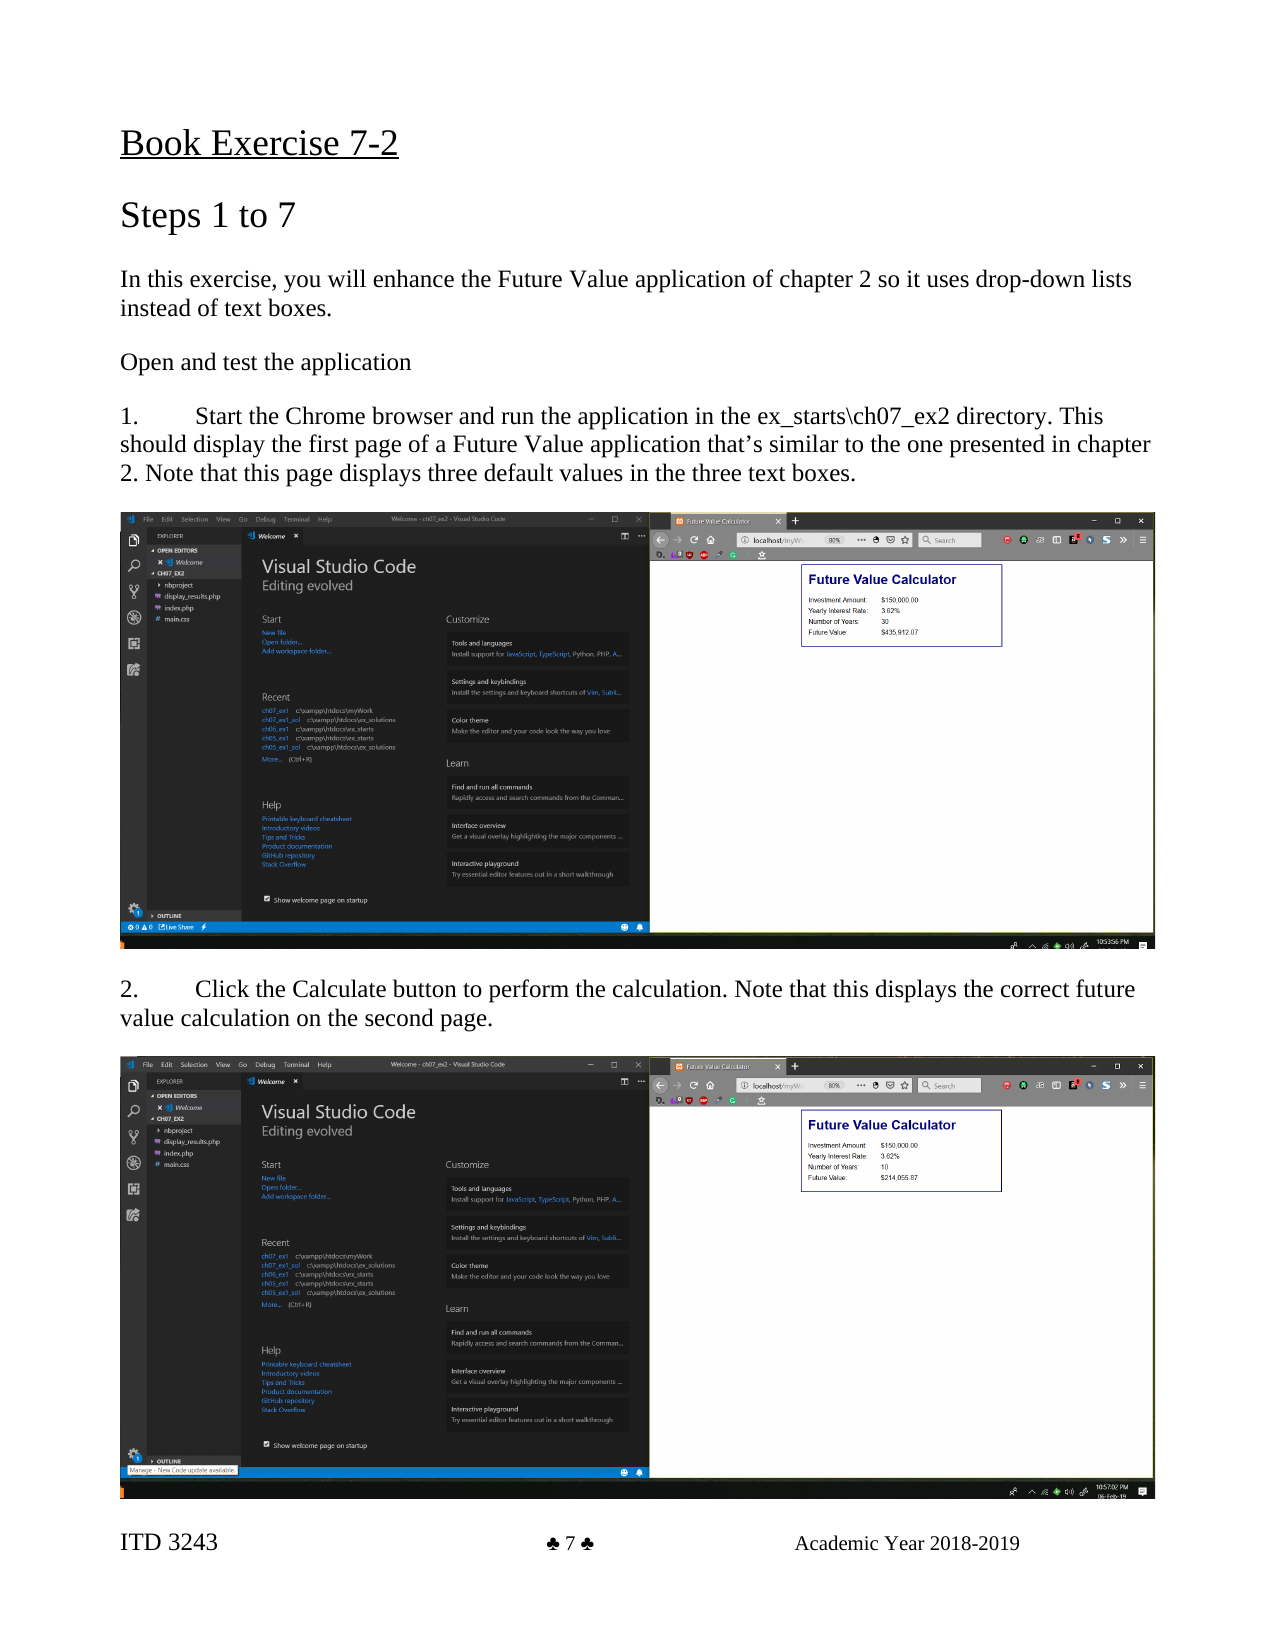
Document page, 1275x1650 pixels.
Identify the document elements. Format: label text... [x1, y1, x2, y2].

text 2. Click the Calculate button to perform the calculation. Note that this displays the correct future value calculation on the second page. [120, 974, 1155, 1031]
text In this exercise, you will enhance the Future Value application of chapter 2 so it uses drop-down lists instead of text boxes. [120, 264, 1155, 322]
text Steps 1 to 7 [120, 192, 1155, 235]
picture [120, 1056, 1155, 1499]
text Book Exercise 7-2 [120, 120, 1155, 163]
text Open and test the application [120, 347, 1155, 376]
text 1. Start the Chrome browser and run the application in the ex_starts\ch07_ex2 directory. This should display the first page of a Future Value application that’s similar to the one presented in chapter 2. Note that this page displays three default values in the three text boxes. [120, 401, 1155, 487]
picture [120, 512, 1155, 949]
